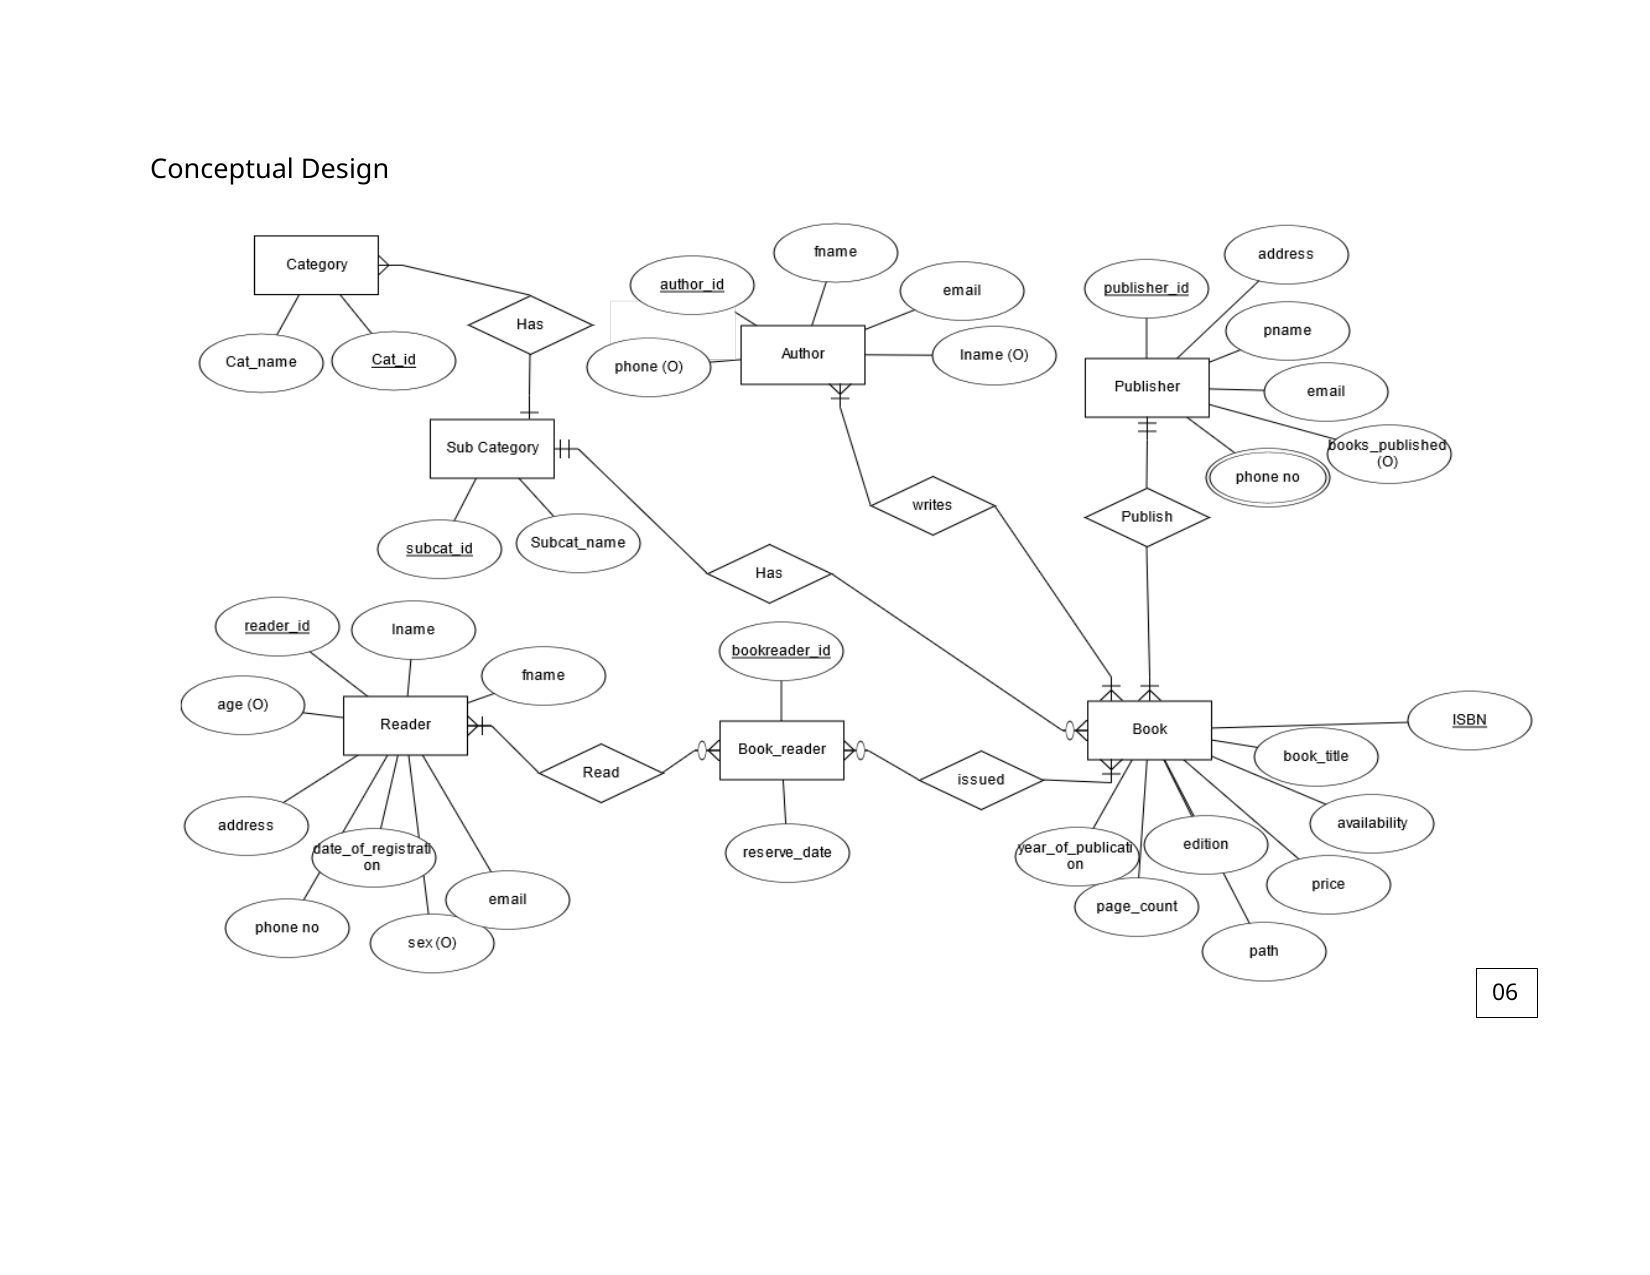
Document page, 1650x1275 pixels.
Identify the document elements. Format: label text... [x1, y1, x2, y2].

picture [150, 192, 1564, 1011]
subtitle Conceptual Design [150, 150, 1500, 192]
